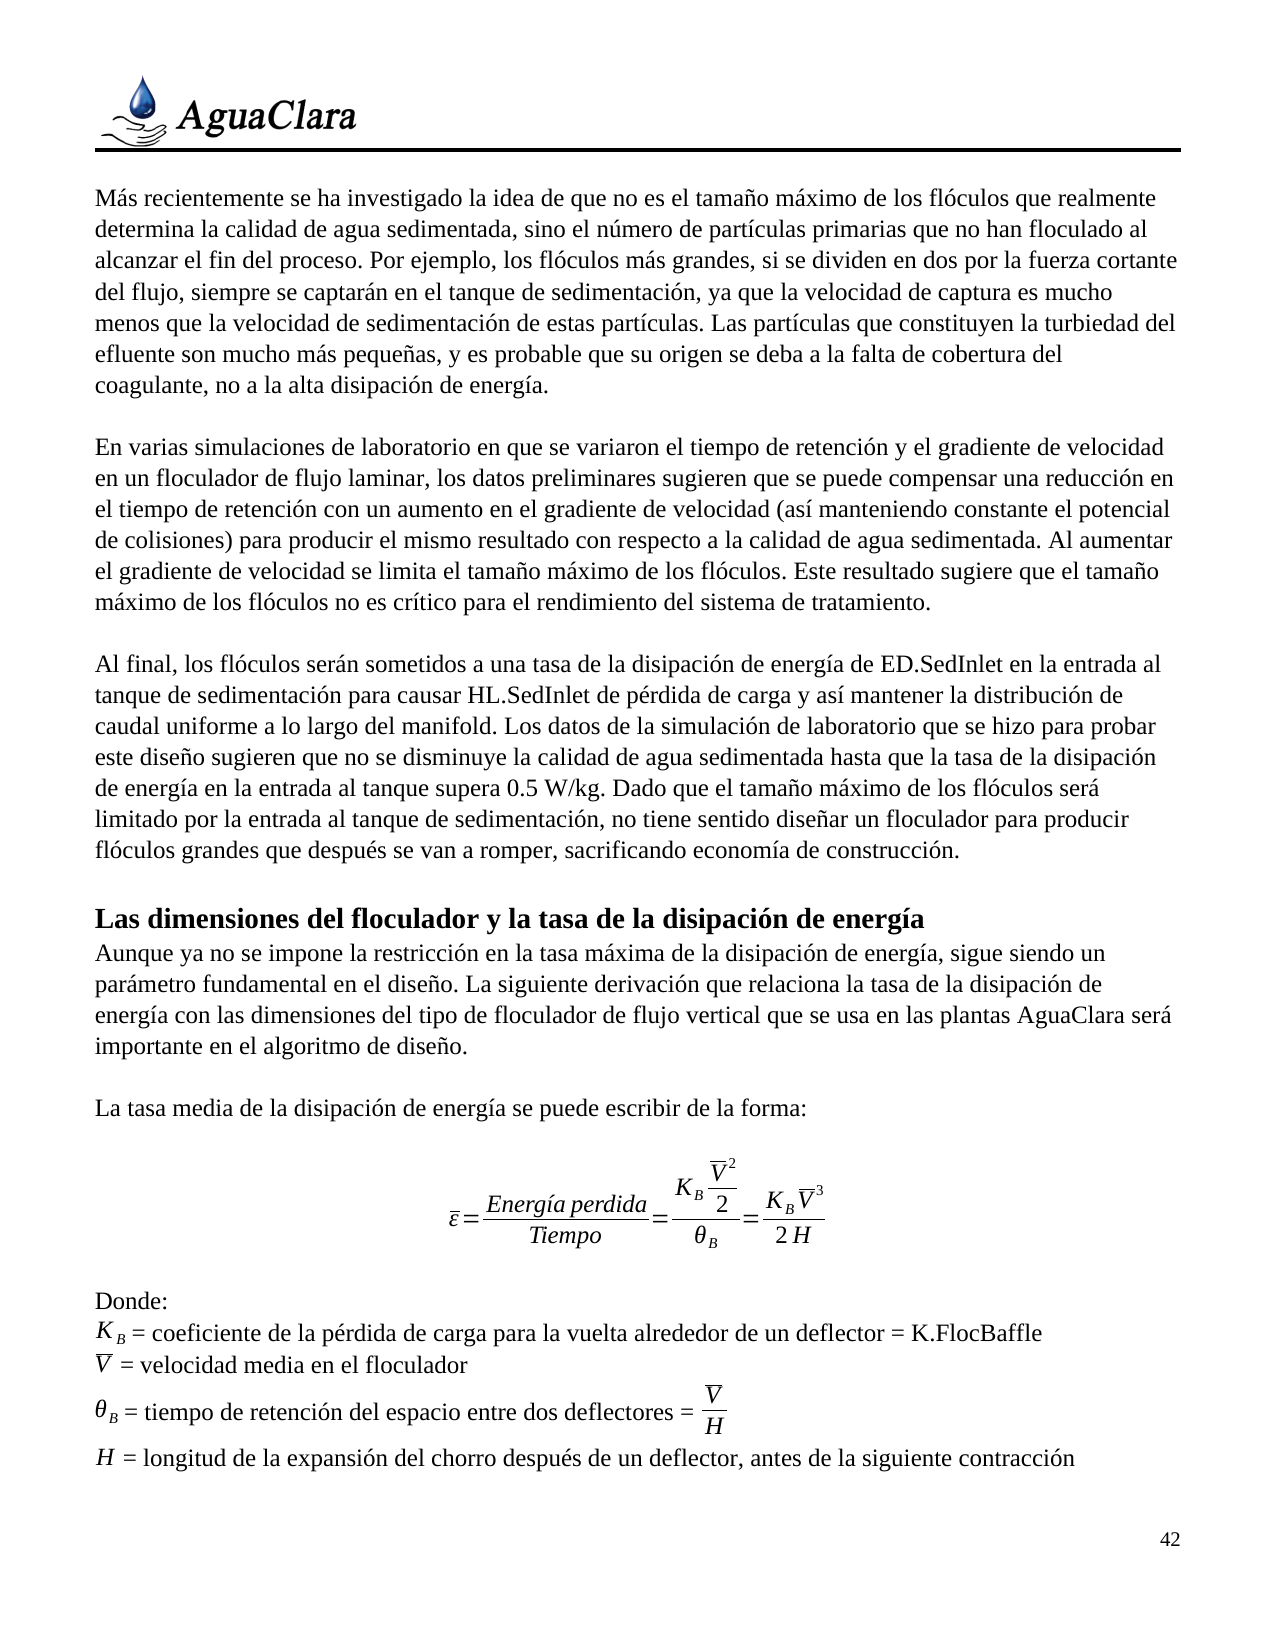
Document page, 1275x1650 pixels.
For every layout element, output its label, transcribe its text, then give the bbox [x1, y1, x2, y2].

text = longitud de la expansión del chorro después de un deflector, antes de la siguiente contracción [94, 1443, 1181, 1472]
text Más recientemente se ha investigado la idea de que no es el tamaño máximo de los flóculos que realmente determina la calidad de agua sedimentada, sino el número de partículas primarias que no han floculado al alcanzar el fin del proceso. Por ejemplo, los flóculos más grandes, si se dividen en dos por la fuerza cortante del flujo, siempre se captarán en el tanque de sedimentación, ya que la velocidad de captura es mucho menos que la velocidad de sedimentación de estas partículas. Las partículas que constituyen la turbiedad del efluente son mucho más pequeñas, y es probable que su origen se deba a la falta de cobertura del coagulante, no a la alta disipación de energía. [94, 183, 1181, 398]
text La tasa media de la disipación de energía se puede escribir de la forma: [94, 1093, 1181, 1122]
text Al final, los flóculos serán sometidos a una tasa de la disipación de energía de ED.SedInlet en la entrada al tanque de sedimentación para causar HL.SedInlet de pérdida de carga y así mantener la distribución de caudal uniforme a lo largo del manifold. Los datos de la simulación de laboratorio que se hizo para probar este diseño sugieren que no se disminuye la calidad de agua sedimentada hasta que la tasa de la disipación de energía en la entrada al tanque supera 0.5 W/kg. Dado que el tamaño máximo de los flóculos será limitado por la entrada al tanque de sedimentación, no tiene sentido diseñar un floculador para producir flóculos grandes que después se van a romper, sacrificando economía de construcción. [94, 649, 1181, 864]
picture [94, 75, 373, 148]
text = coeficiente de la pérdida de carga para la vuelta alrededor de un deflector = K.FlocBaffle [94, 1317, 1181, 1348]
text Donde: [94, 1286, 1181, 1314]
text = velocidad media en el floculador [94, 1351, 1181, 1379]
subtitle Las dimensiones del floculador y la tasa de la disipación de energía [94, 902, 1181, 935]
text = tiempo de retención del espacio entre dos deflectores = [94, 1382, 1181, 1441]
text En varias simulaciones de laboratorio en que se variaron el tiempo de retención y el gradiente de velocidad en un floculador de flujo laminar, los datos preliminares sugieren que se puede compensar una reducción en el tiempo de retención con un aumento en el gradiente de velocidad (así manteniendo constante el potencial de colisiones) para producir el mismo resultado con respecto a la calidad de agua sedimentada. Al aumentar el gradiente de velocidad se limita el tamaño máximo de los flóculos. Este resultado sugiere que el tamaño máximo de los flóculos no es crítico para el rendimiento del sistema de tratamiento. [94, 432, 1181, 616]
text Aunque ya no se impone la restricción en la tasa máxima de la disipación de energía, sigue siendo un parámetro fundamental en el diseño. La siguiente derivación que relaciona la tasa de la disipación de energía con las dimensiones del tipo de floculador de flujo vertical que se usa en las plantas AguaClara será importante en el algoritmo de diseño. [94, 938, 1181, 1059]
